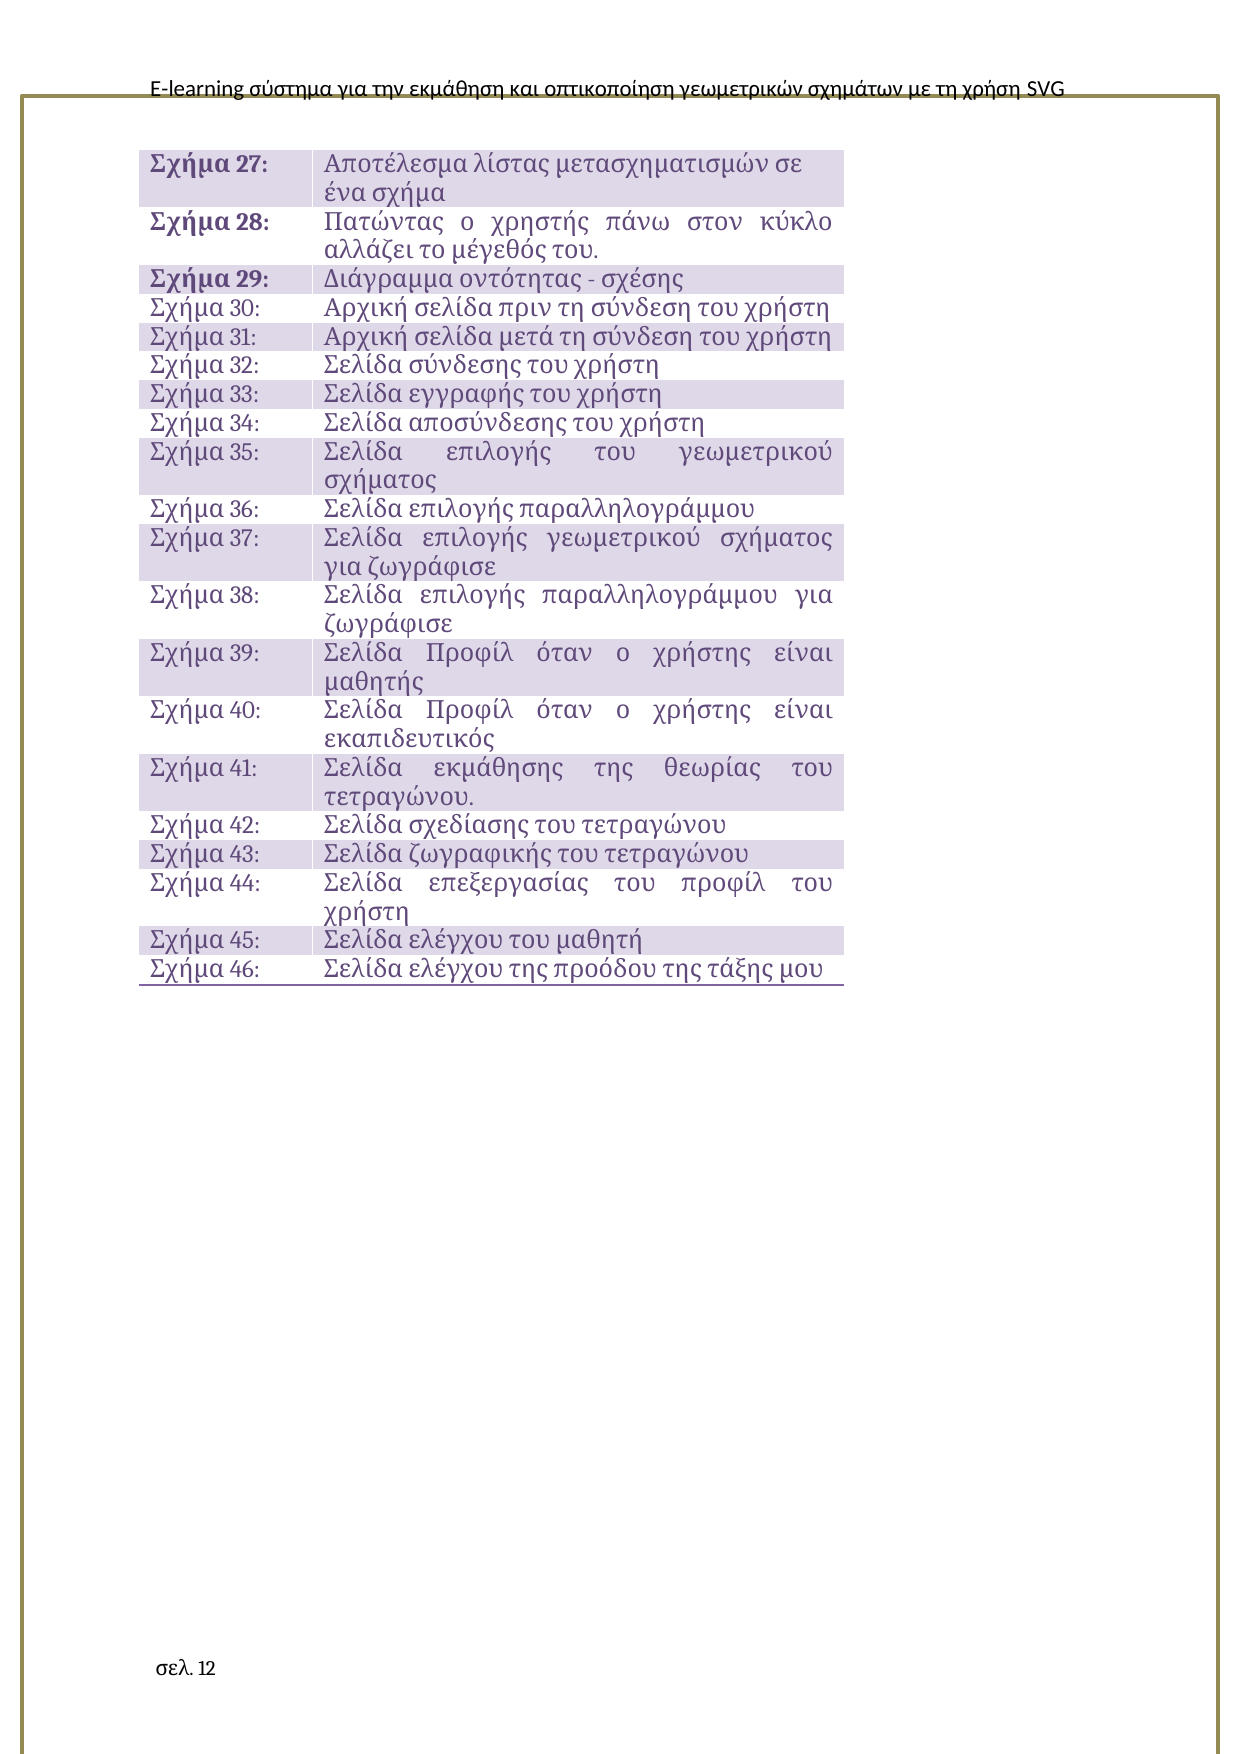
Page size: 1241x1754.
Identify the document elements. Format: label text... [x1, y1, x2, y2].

table_cell Σελίδα Προφίλ όταν ο χρήστης είναι μαθητής [313, 639, 844, 696]
table_cell Σελίδα σύνδεσης του χρήστη [313, 351, 844, 380]
table_cell Σελίδα εγγραφής του χρήστη [313, 380, 844, 409]
table_cell Σελίδα επιλογής γεωμετρικού σχήματος για ζωγράφισε [313, 524, 844, 581]
table_cell Σχήμα 33: [139, 380, 312, 409]
table_cell Σχήμα 39: [139, 639, 312, 696]
table_cell Σελίδα ζωγραφικής του τετραγώνου [313, 840, 844, 869]
table_cell Σχήμα 41: [139, 754, 312, 811]
table_cell Σχήμα 27: [139, 150, 312, 207]
table_cell Σελίδα επιλογής παραλληλογράμμου [313, 495, 844, 524]
table_cell Σχήμα 29: [139, 265, 312, 294]
table_cell Σχήμα 30: [139, 294, 312, 322]
table_cell Διάγραμμα οντότητας - σχέσης [313, 265, 844, 294]
table_cell Σελίδα αποσύνδεσης του χρήστη [313, 409, 844, 437]
table_cell Σχήμα 38: [139, 581, 312, 639]
table_cell Σελίδα επιλογής του γεωμετρικού σχήματος [313, 438, 844, 495]
table_cell Σχήμα 37: [139, 524, 312, 581]
table_cell Πατώντας ο χρηστής πάνω στον κύκλο αλλάζει το μέγεθός του. [313, 208, 844, 265]
table_cell Σχήμα 44: [139, 869, 312, 926]
table_cell Σχήμα 46: [139, 955, 312, 984]
table_cell Σελίδα ελέγχου του μαθητή [313, 926, 844, 955]
table_cell Σχήμα 40: [139, 696, 312, 754]
table_cell Αρχική σελίδα πριν τη σύνδεση του χρήστη [313, 294, 844, 322]
table_cell Σχήμα 34: [139, 409, 312, 437]
table_cell Σελίδα εκμάθησης της θεωρίας του τετραγώνου. [313, 754, 844, 811]
table_cell Σελίδα Προφίλ όταν ο χρήστης είναι εκαπιδευτικός [313, 696, 844, 754]
table_cell Σχήμα 43: [139, 840, 312, 869]
table_cell Σχήμα 45: [139, 926, 312, 955]
table_cell Σχήμα 35: [139, 438, 312, 495]
table_cell Σελίδα επιλογής παραλληλογράμμου για ζωγράφισε [313, 581, 844, 639]
table_cell Σχήμα 36: [139, 495, 312, 524]
table_cell Σχήμα 31: [139, 323, 312, 351]
table_cell Σχήμα 32: [139, 351, 312, 380]
table_cell Σελίδα ελέγχου της προόδου της τάξης μου [313, 955, 844, 984]
table_cell Αρχική σελίδα μετά τη σύνδεση του χρήστη [313, 323, 844, 351]
table_cell Σχήμα 42: [139, 811, 312, 840]
table_cell Σχήμα 28: [139, 208, 312, 265]
table_cell Σελίδα σχεδίασης του τετραγώνου [313, 811, 844, 840]
table_cell Σελίδα επεξεργασίας του προφίλ του χρήστη [313, 869, 844, 926]
table_cell Αποτέλεσμα λίστας μετασχηματισμών σε ένα σχήμα [313, 150, 844, 207]
